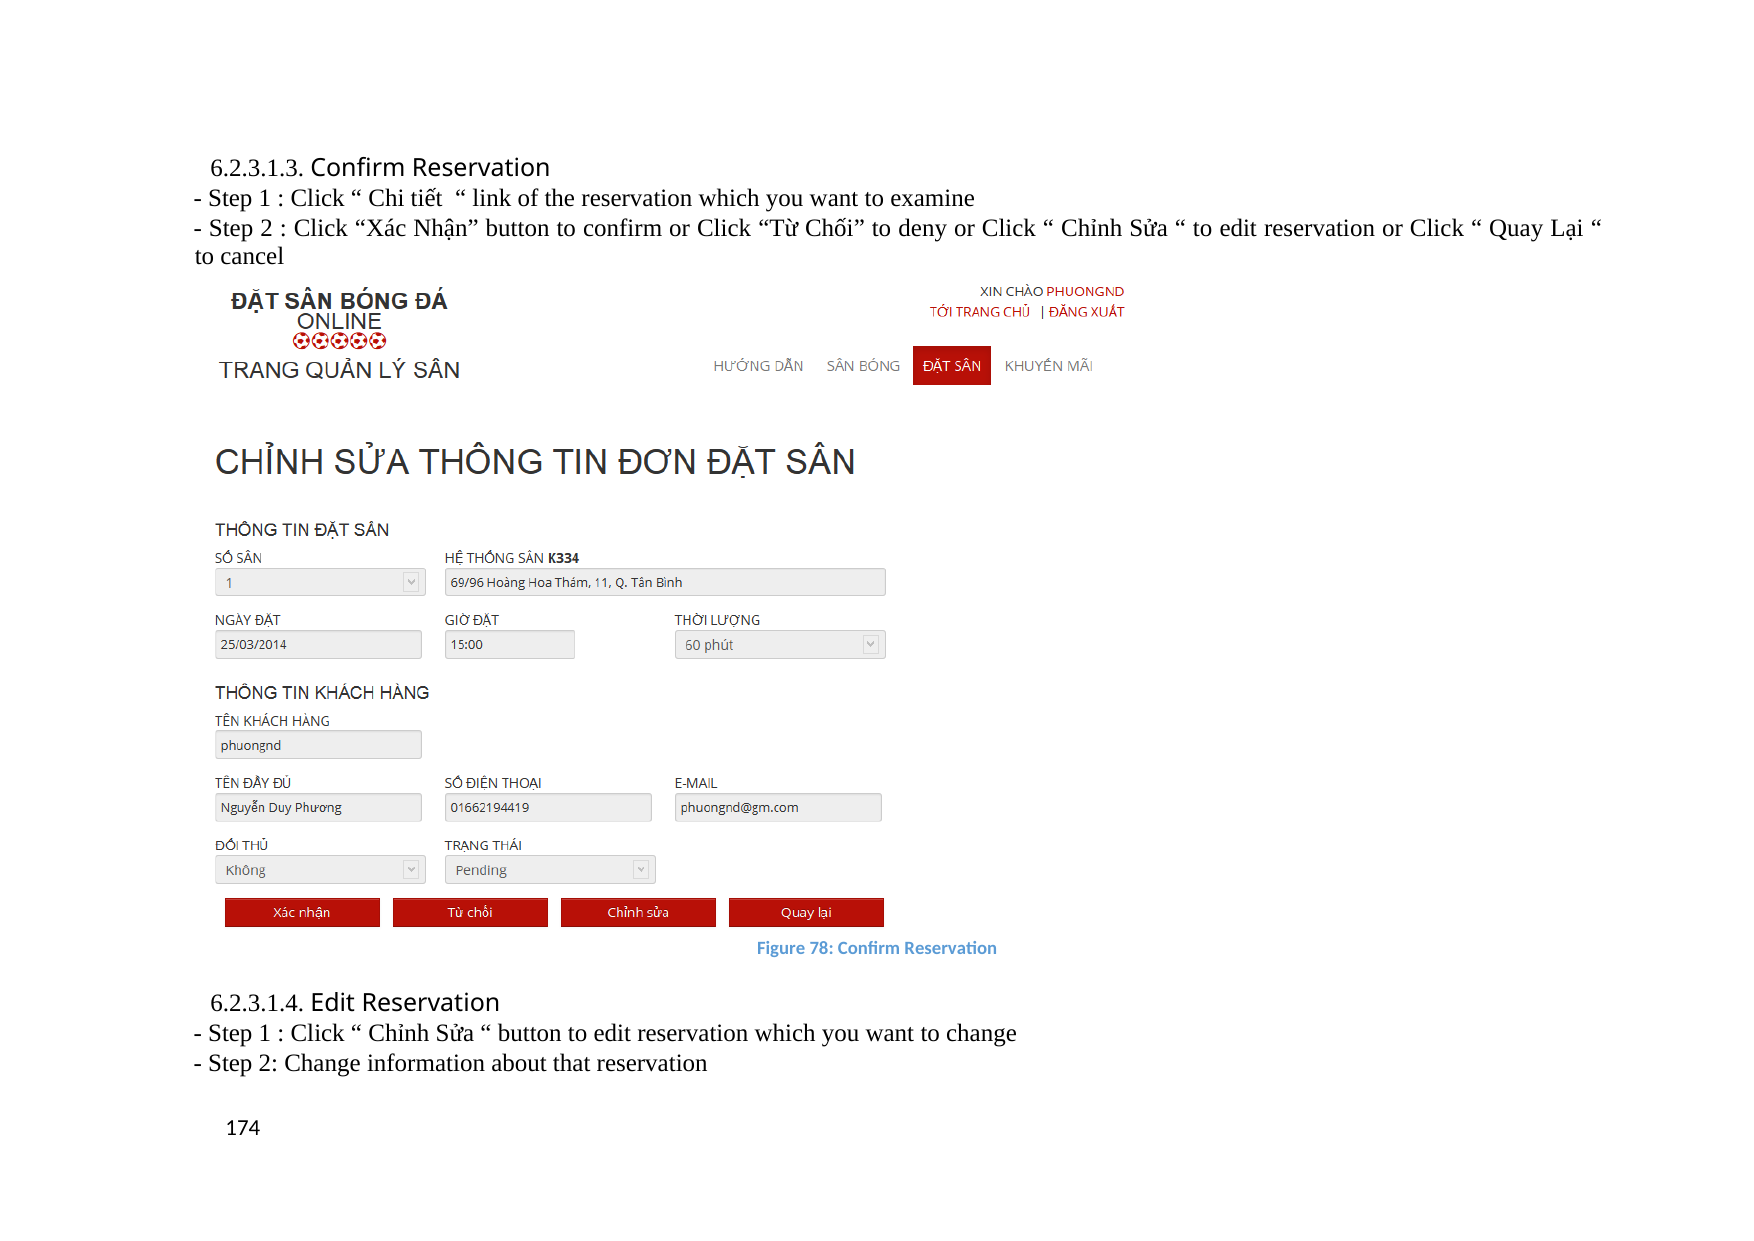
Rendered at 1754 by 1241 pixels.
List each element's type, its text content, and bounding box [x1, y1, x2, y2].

text - Step 1 : Click “ Chỉnh Sửa “ button to edit reservation which you want to change [193, 1018, 1604, 1047]
text Figure 78: Confirm Reservation [150, 936, 1604, 959]
text - Step 2 : Click “Xác Nhận” button to confirm or Click “Từ Chối” to deny or Click “ Chỉnh Sửa “ to edit reservation or Click “ Quay Lại “ to cancel [193, 213, 1604, 270]
text - Step 1 : Click “ Chi tiết “ link of the reservation which you want to examine [193, 183, 1604, 211]
subtitle Edit Reservation [210, 984, 1604, 1018]
text - Step 2: Change information about that reservation [193, 1048, 1604, 1076]
picture [193, 271, 1136, 936]
subtitle Confirm Reservation [210, 149, 1604, 183]
